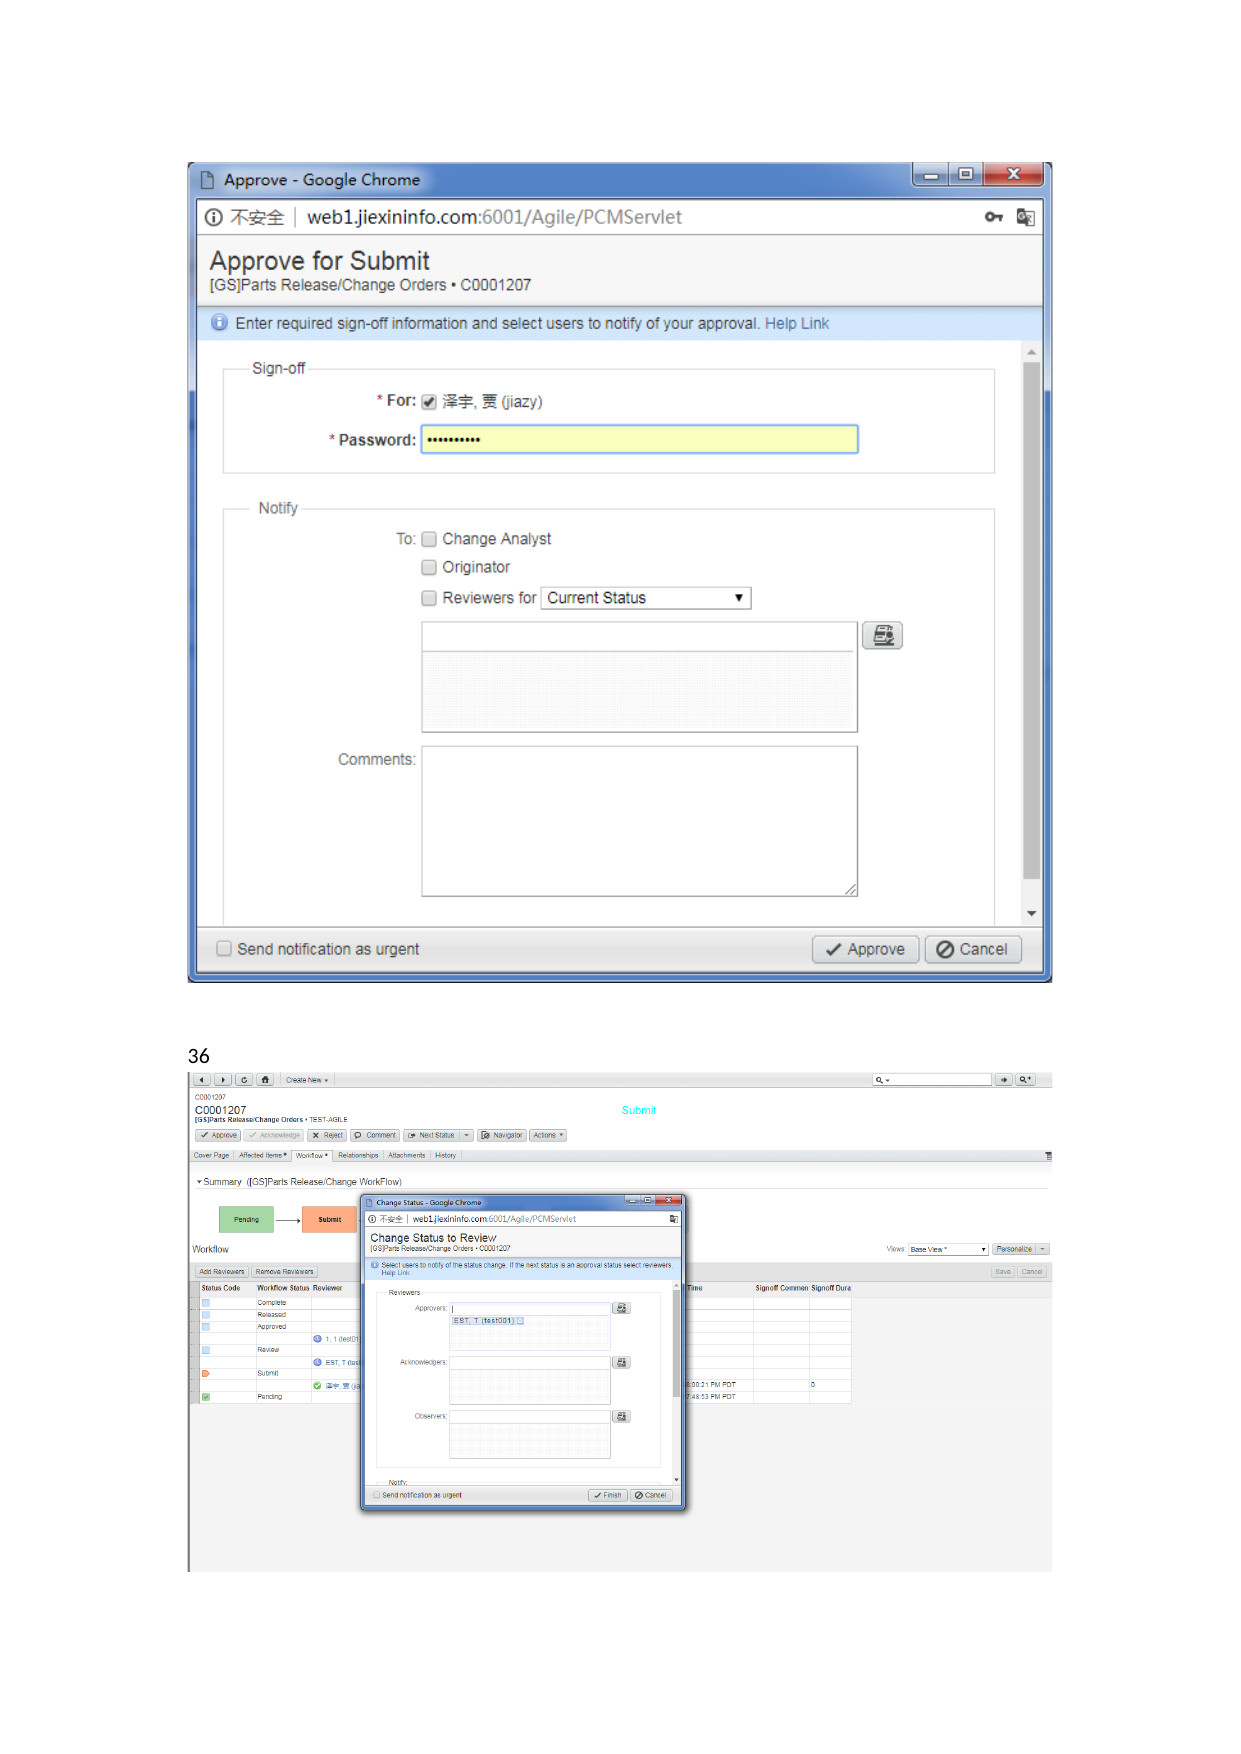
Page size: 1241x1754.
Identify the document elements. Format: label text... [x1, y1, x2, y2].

picture [187, 1072, 1053, 1572]
picture [187, 162, 1053, 983]
text 36 [187, 1039, 1053, 1072]
